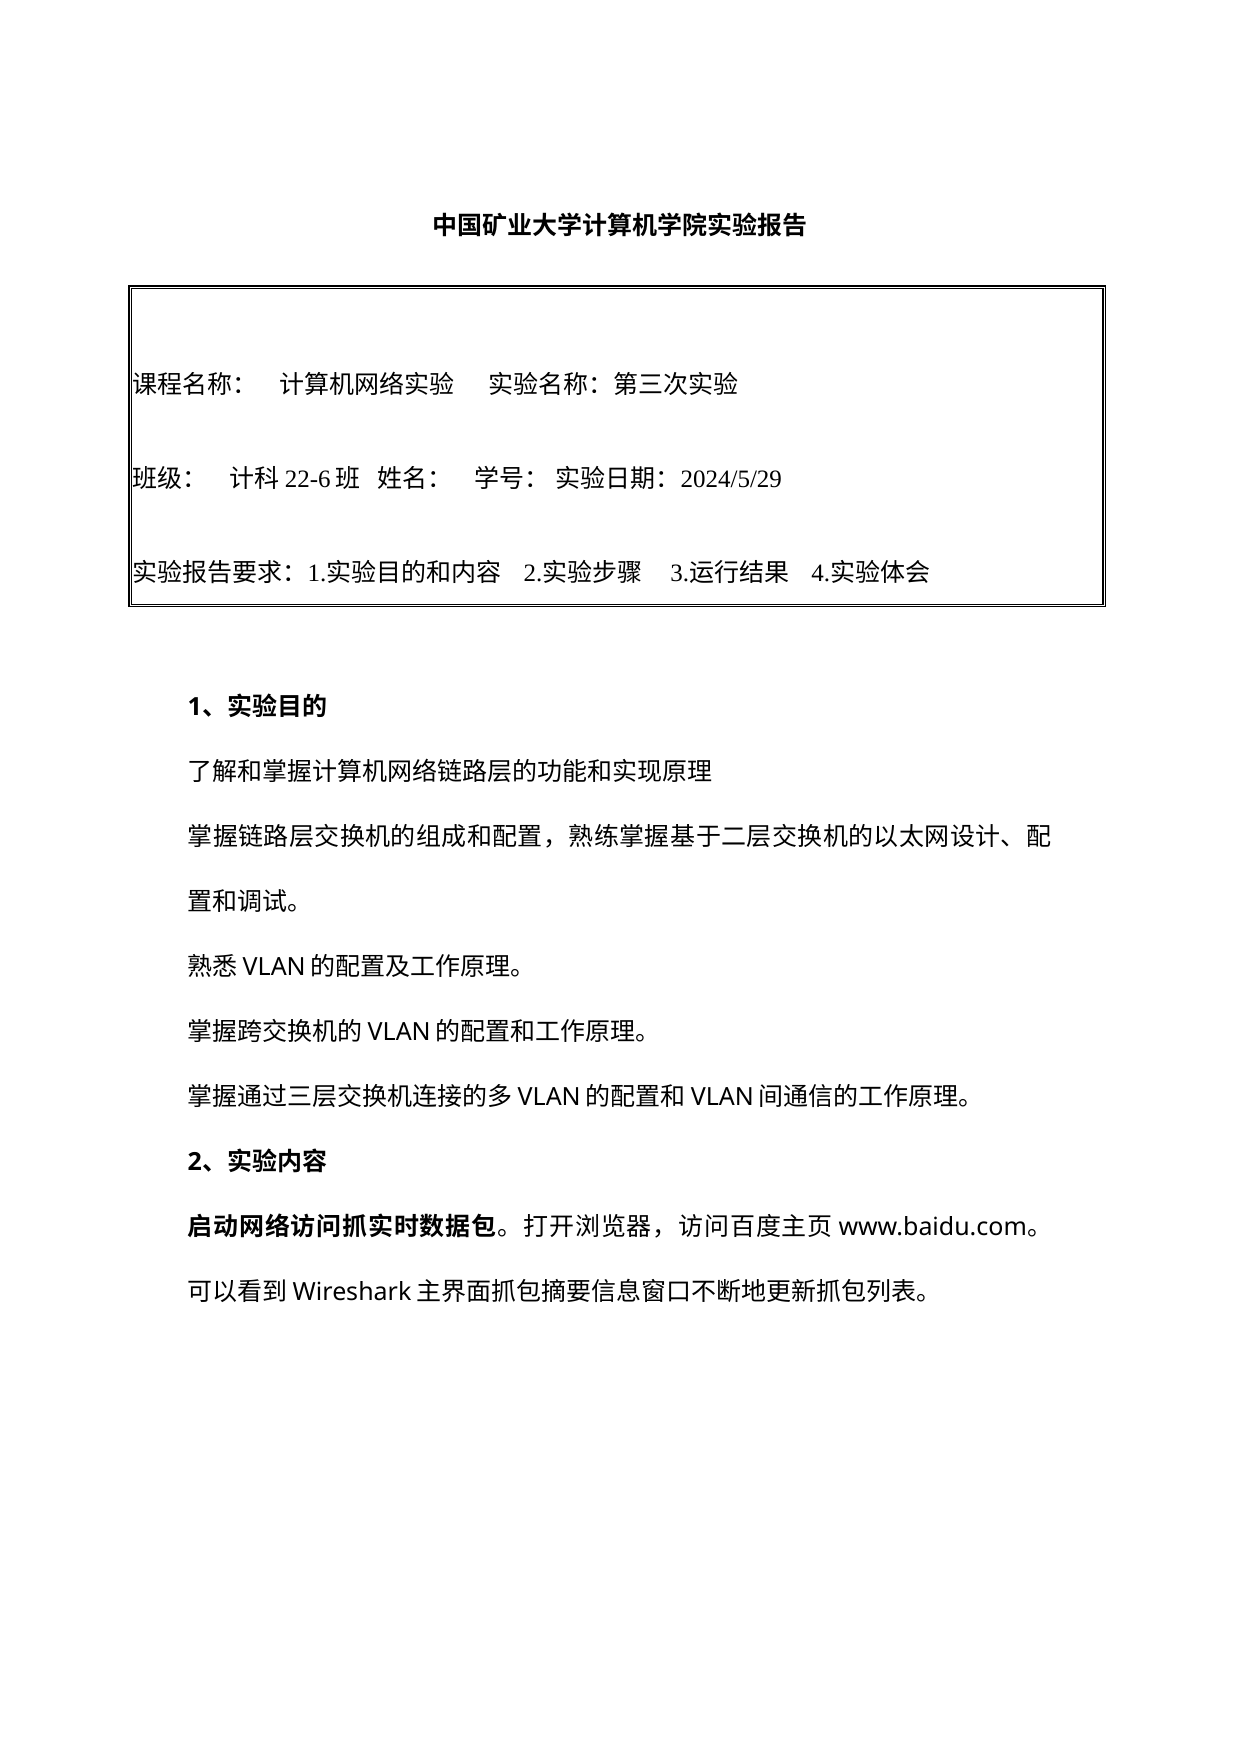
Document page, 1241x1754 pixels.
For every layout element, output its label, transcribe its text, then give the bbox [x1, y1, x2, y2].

text 了解和掌握计算机网络链路层的功能和实现原理 [187, 737, 1053, 802]
table_header 课程名称： 计算机网络实验 实验名称：第三次实验 班级： 计科22-6班 姓名： 学号： 实验日期：2024/5/29 实验报告要求：1.实验目的和内容 2.实验步骤 3.运行结果 4.实验体会 [132, 289, 1102, 603]
text 掌握通过三层交换机连接的多VLAN的配置和VLAN间通信的工作原理。 [187, 1062, 1053, 1127]
text 1、实验目的 [187, 672, 1053, 737]
text 2、实验内容 [187, 1127, 1053, 1192]
text 掌握链路层交换机的组成和配置，熟练掌握基于二层交换机的以太网设计、配置和调试。 [187, 802, 1053, 932]
text 掌握跨交换机的VLAN的配置和工作原理。 [187, 997, 1053, 1062]
text 中国矿业大学计算机学院实验报告 [187, 191, 1053, 256]
text 启动网络访问抓实时数据包。打开浏览器，访问百度主页www.baidu.com。可以看到Wireshark主界面抓包摘要信息窗口不断地更新抓包列表。 [187, 1192, 1053, 1322]
text 熟悉VLAN的配置及工作原理。 [187, 932, 1053, 997]
